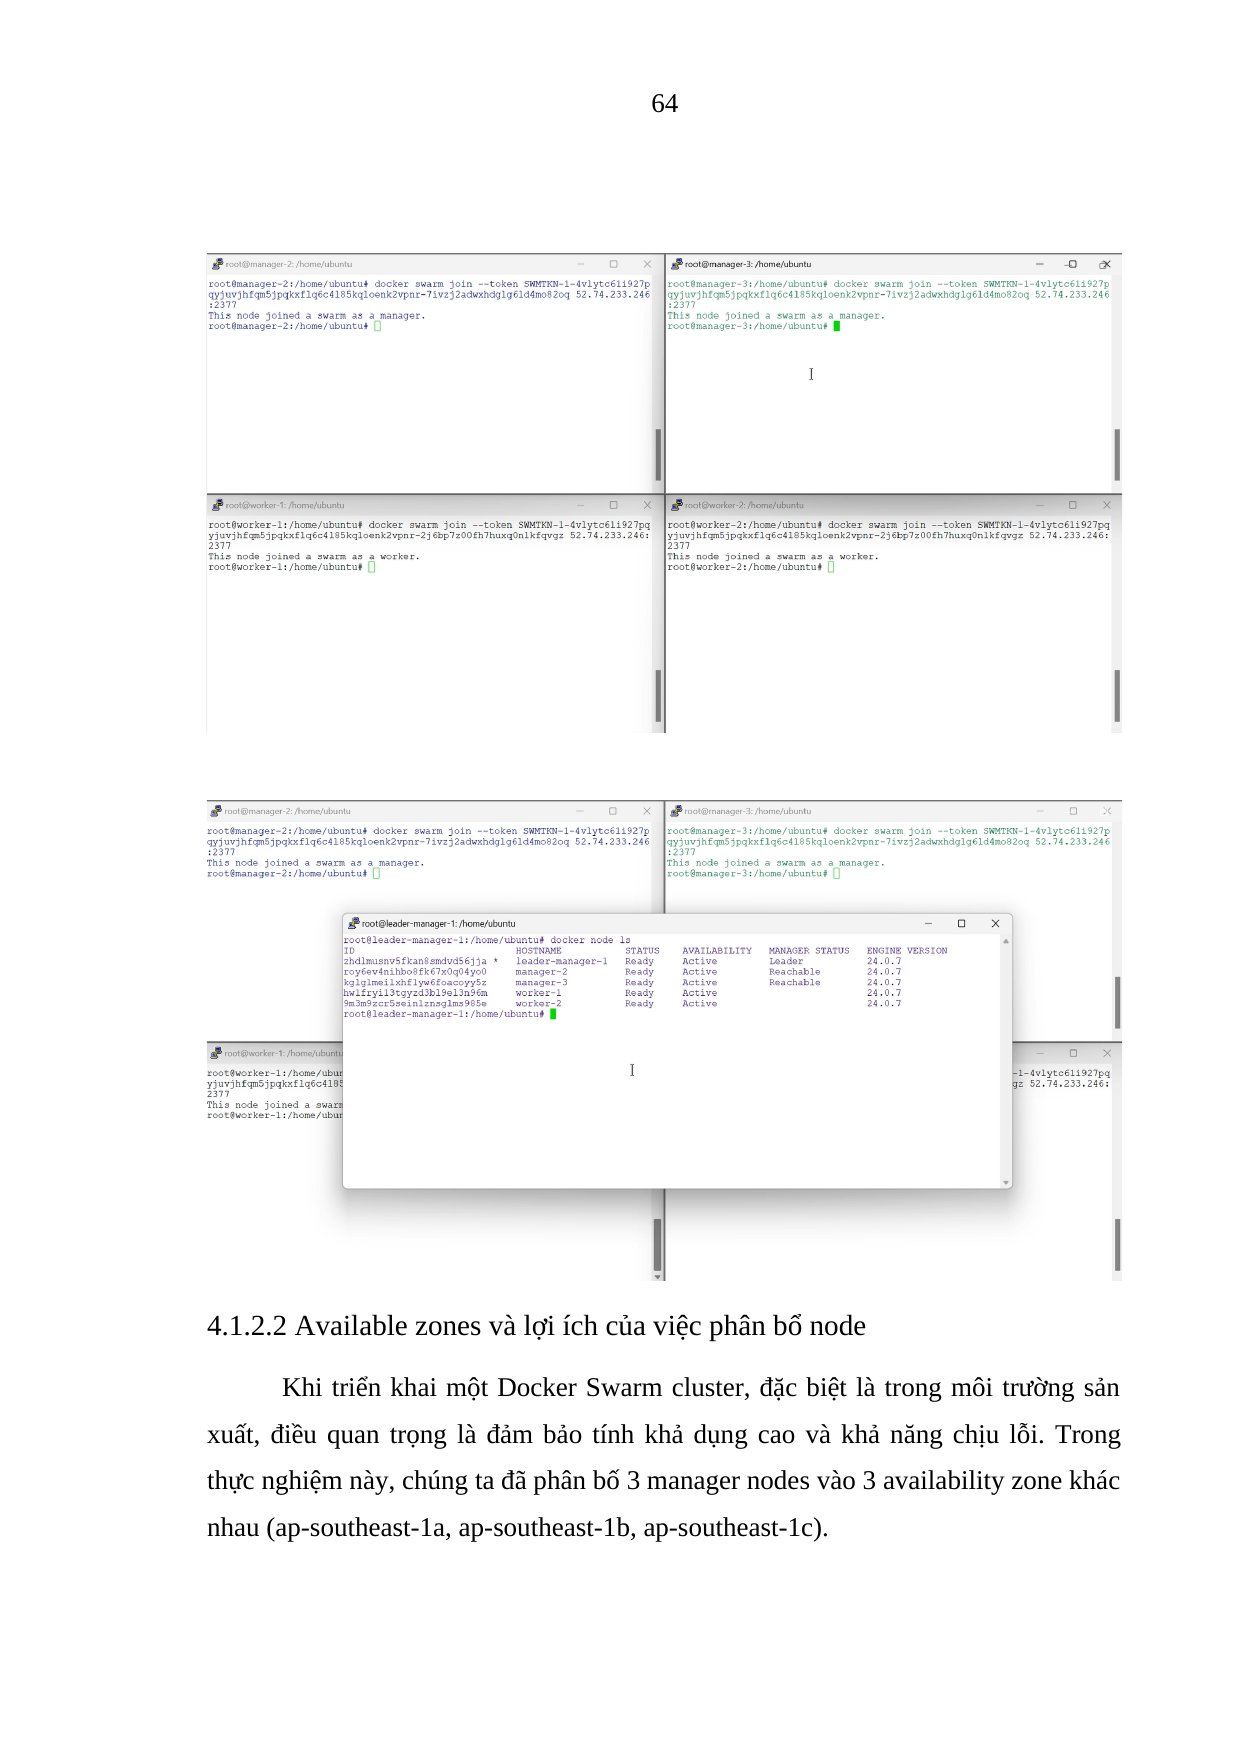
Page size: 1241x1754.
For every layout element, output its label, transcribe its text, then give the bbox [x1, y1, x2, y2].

picture [206, 253, 1123, 733]
picture [206, 800, 1123, 1281]
text Khi triển khai một Docker Swarm cluster, đặc biệt là trong môi trường sản xuất, điều quan trọng là đảm bảo tính khả dụng cao và khả năng chịu lỗi. Trong thực nghiệm này, chúng ta đã phân bố 3 manager nodes vào 3 availability zone khác nhau (ap-southeast-1a, ap-southeast-1b, ap-southeast-1c). [207, 1371, 1122, 1542]
subtitle Available zones và lợi ích của việc phân bổ node [207, 1308, 1122, 1342]
